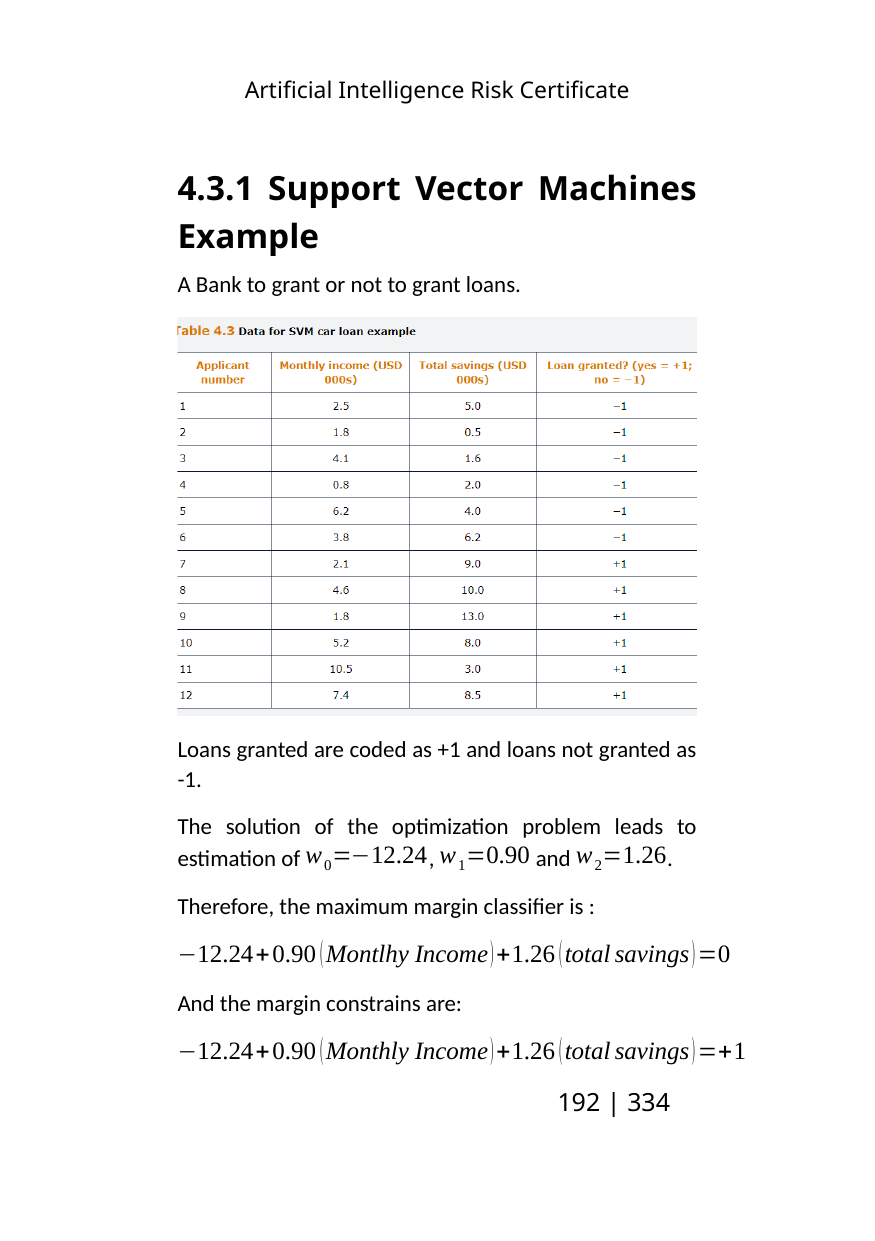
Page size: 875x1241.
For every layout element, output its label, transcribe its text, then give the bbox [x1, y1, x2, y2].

text Loans granted are coded as +1 and loans not granted as -1. [177, 735, 697, 793]
subtitle 4.3.1 Support Vector Machines Example [177, 164, 697, 259]
text Therefore, the maximum margin classifier is : [177, 892, 697, 920]
text A Bank to grant or not to grant loans. [177, 271, 697, 298]
text The solution of the optimization problem leads to estimation of , and . [177, 812, 697, 873]
text And the margin constrains are: [177, 989, 697, 1017]
picture [177, 317, 697, 716]
